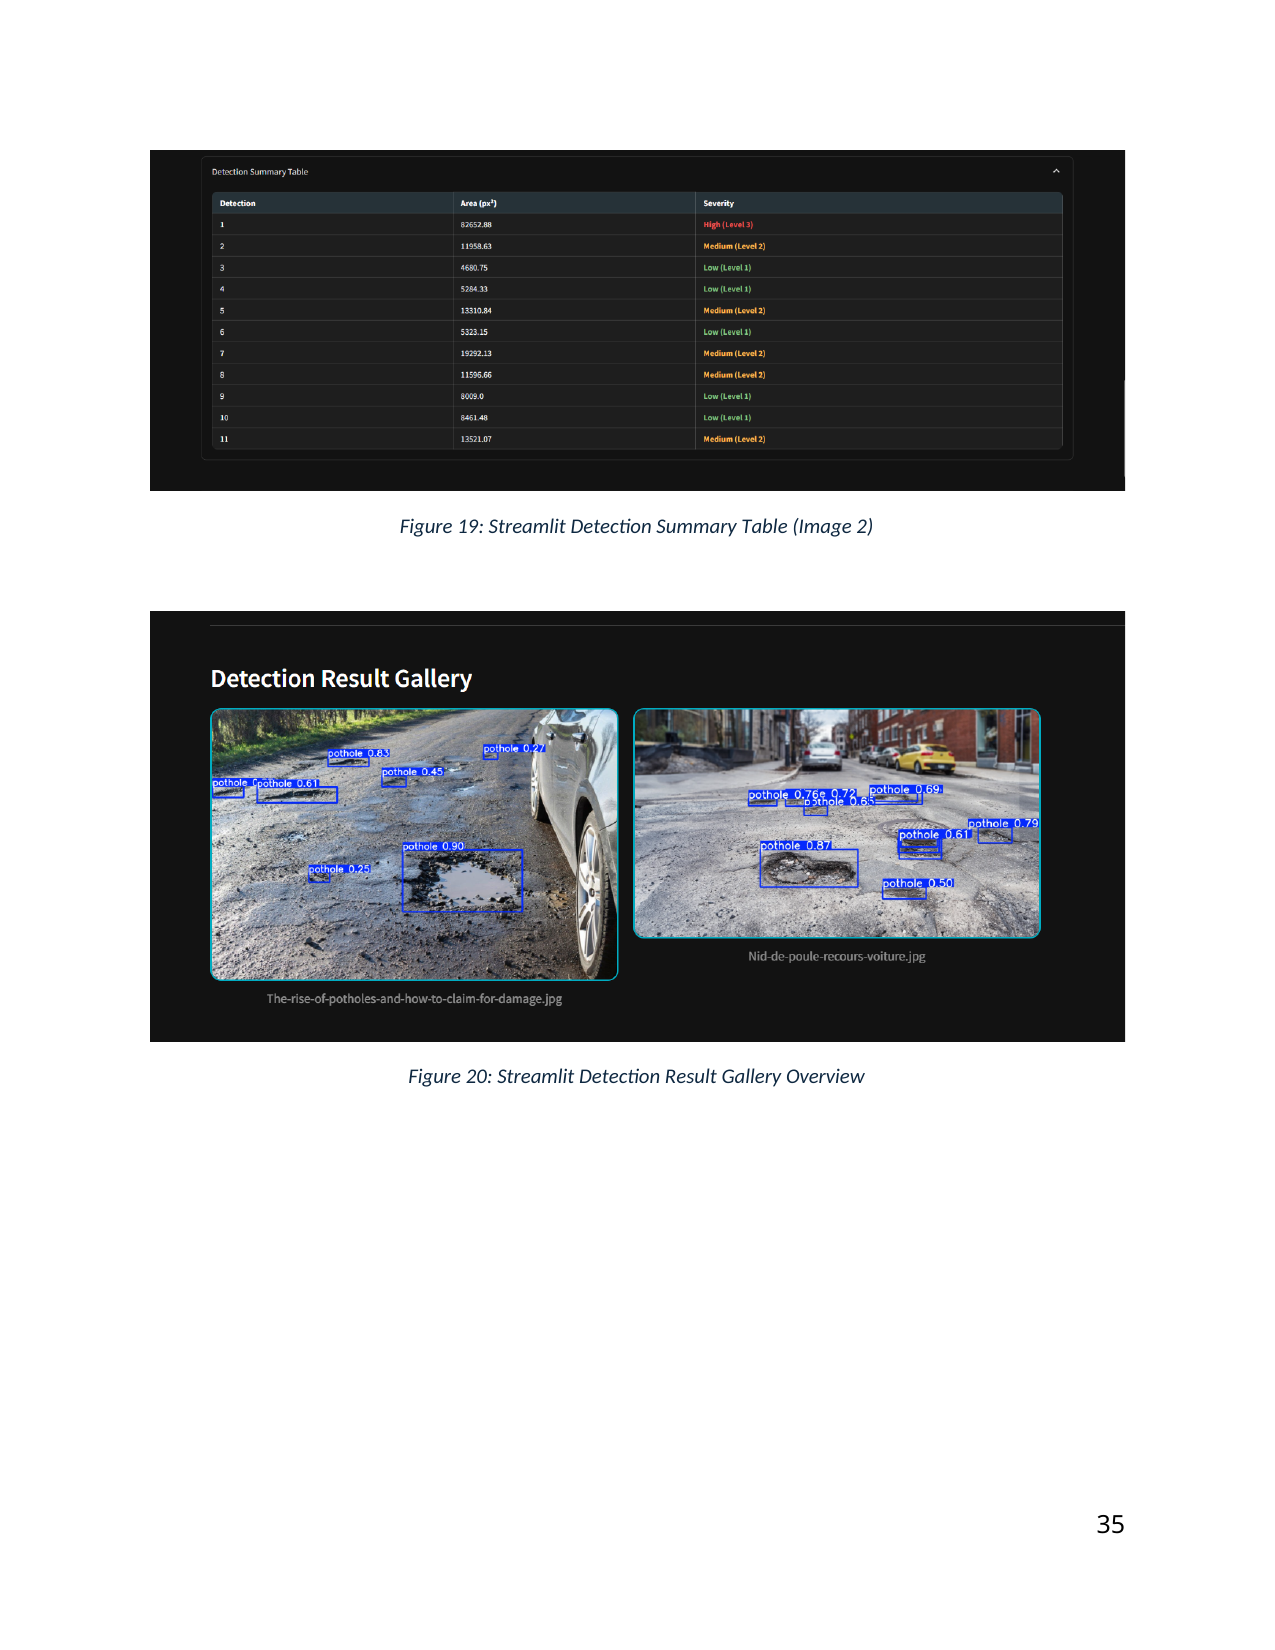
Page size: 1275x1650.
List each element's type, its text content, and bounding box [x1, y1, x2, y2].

picture [150, 150, 1125, 491]
picture [150, 611, 1125, 1042]
